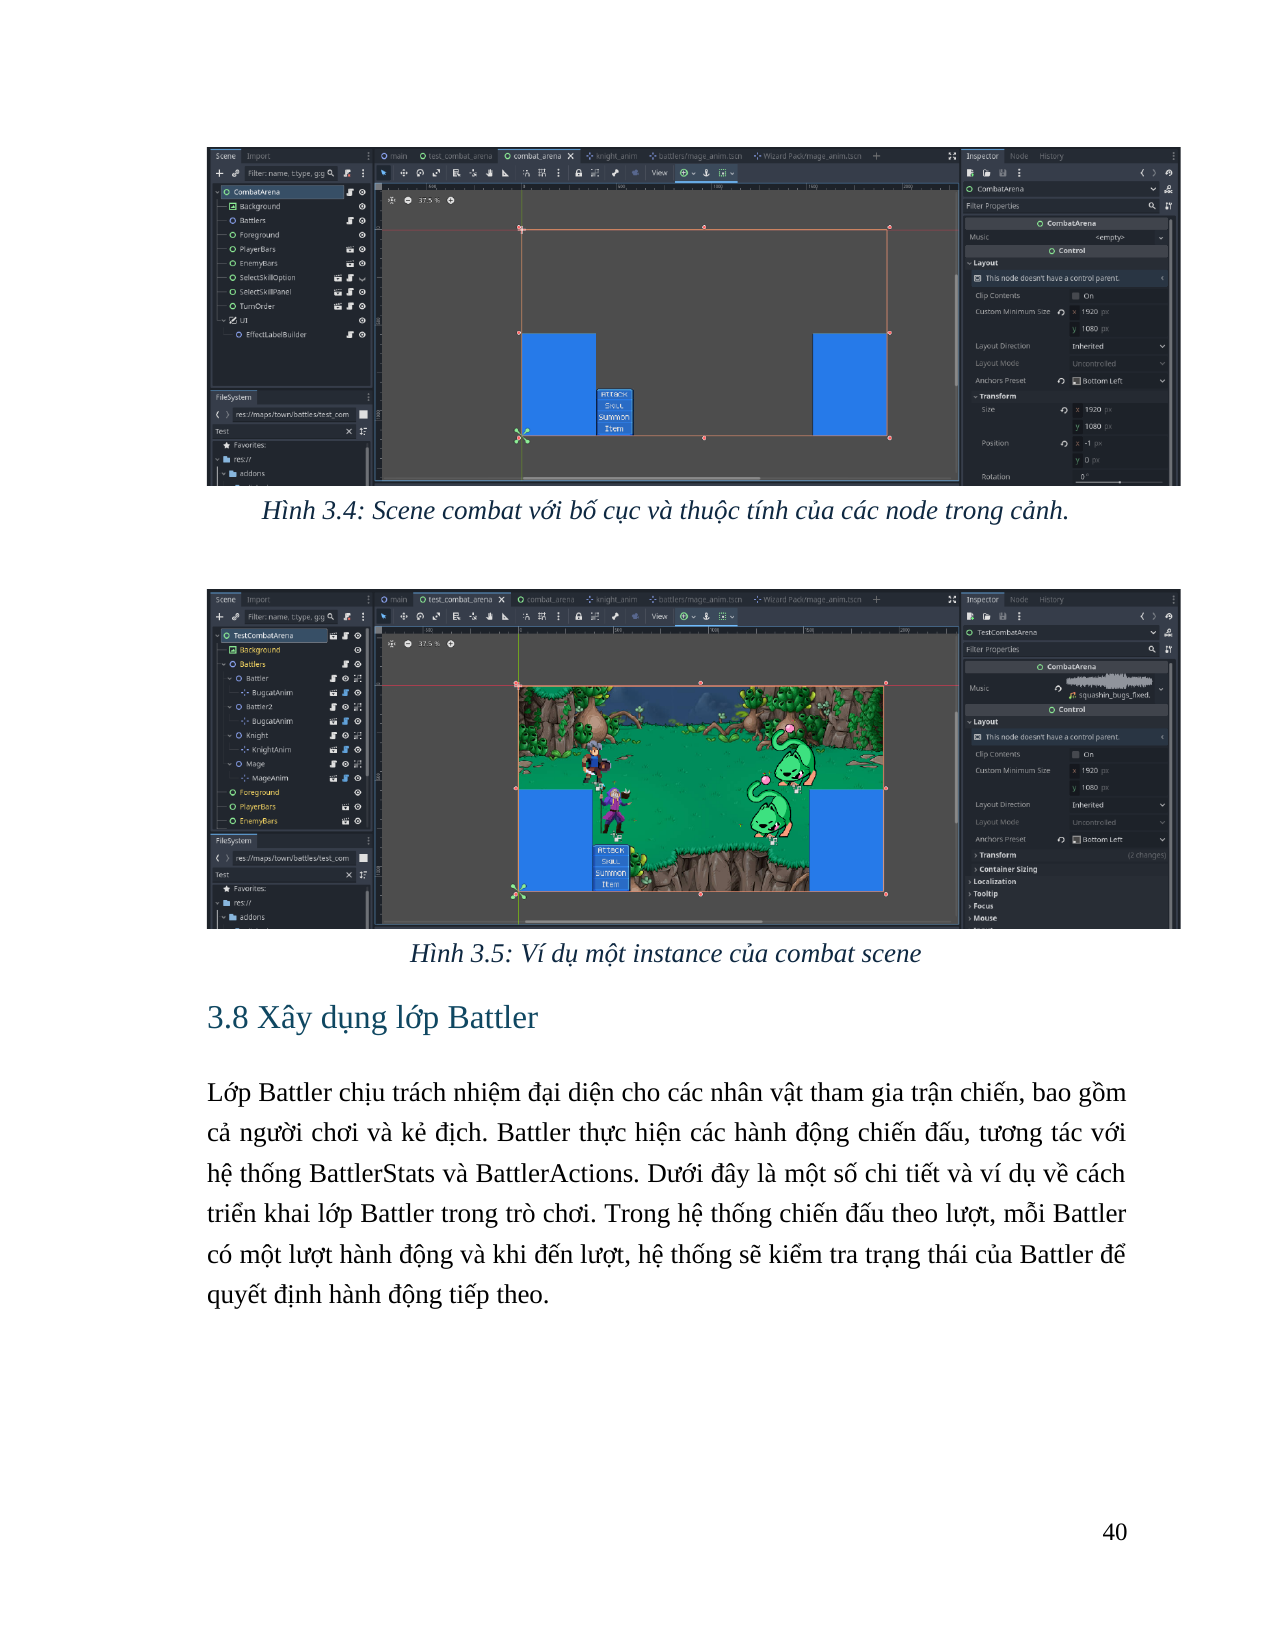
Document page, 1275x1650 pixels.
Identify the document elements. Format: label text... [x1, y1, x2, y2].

subtitle 3.8 Xây dụng lớp Battler [207, 997, 1127, 1036]
picture [206, 147, 1181, 486]
text Lớp Battler chịu trách nhiệm đại diện cho các nhân vật tham gia trận chiến, bao gồm cả người chơi và kẻ địch. Battler thực hiện các hành động chiến đấu, tương tác với hệ thống BattlerStats và BattlerActions. Dưới đây là một số chi tiết và ví dụ về cách triển khai lớp Battler trong trò chơi. Trong hệ thống chiến đấu theo lượt, mỗi Battler có một lượt hành động và khi đến lượt, hệ thống sẽ kiểm tra trạng thái của Battler để quyết định hành động tiếp theo. [207, 1076, 1127, 1309]
text Hình 3.5: Ví dụ một instance của combat scene [207, 937, 1127, 968]
text Hình 3.4: Scene combat với bố cục và thuộc tính của các node trong cảnh. [207, 494, 1127, 525]
picture [206, 589, 1181, 929]
